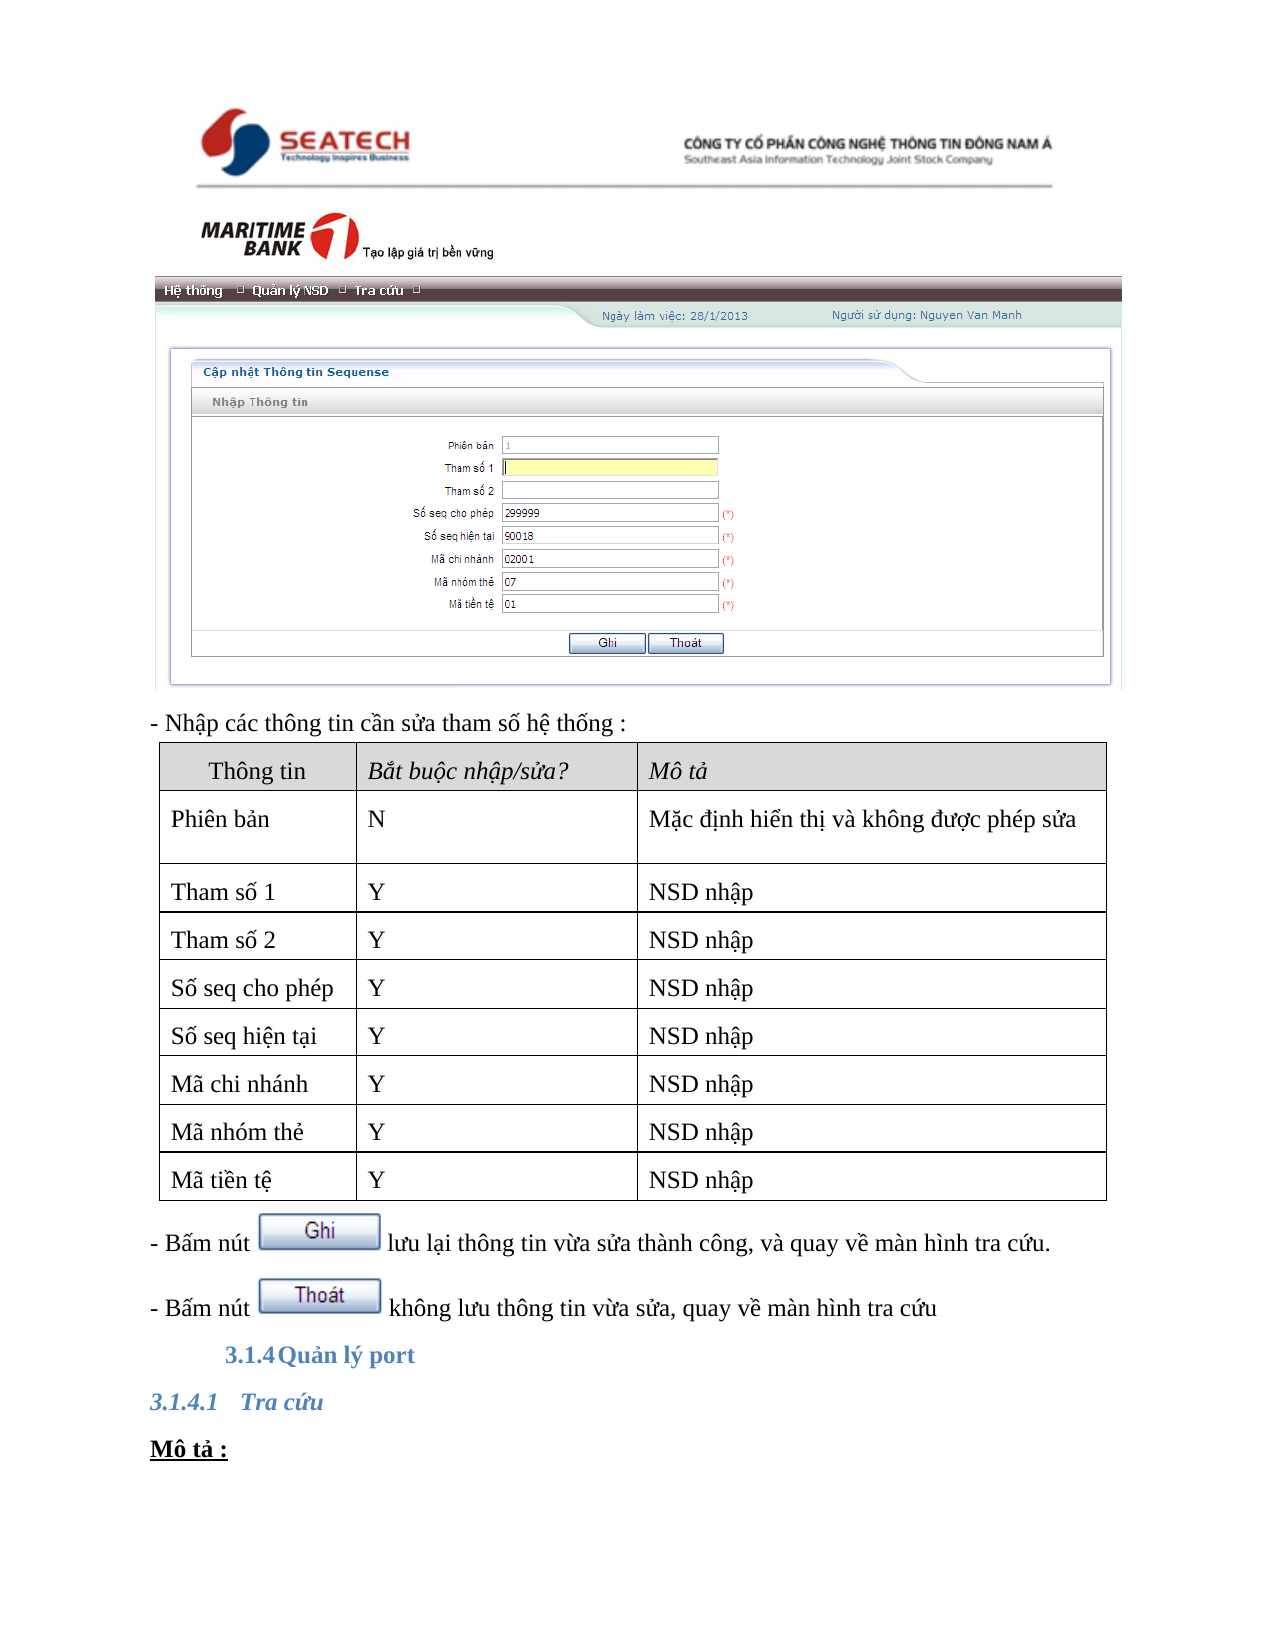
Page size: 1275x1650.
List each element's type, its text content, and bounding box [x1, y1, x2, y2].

table_cell Số seq hiện tại [160, 1009, 356, 1055]
table_cell Y [357, 864, 637, 911]
table_cell Mã nhóm thẻ [160, 1105, 356, 1151]
table_cell Y [357, 1056, 637, 1103]
subtitle Tra cứu [150, 1387, 1125, 1416]
table_cell NSD nhập [638, 960, 1106, 1007]
table_cell NSD nhập [638, 864, 1106, 911]
table_cell Mặc định hiển thị và không được phép sửa [638, 791, 1106, 863]
text - Nhập các thông tin cần sửa tham số hệ thống : [150, 708, 1125, 737]
picture [256, 1213, 381, 1252]
table_cell N [357, 791, 637, 863]
table_cell NSD nhập [638, 1009, 1106, 1055]
table_header Bắt buộc nhập/sửa? [357, 743, 637, 790]
table_cell Mã chi nhánh [160, 1056, 356, 1103]
table_cell Phiên bản [160, 791, 356, 863]
table_cell NSD nhập [638, 1056, 1106, 1103]
table_cell Y [357, 1105, 637, 1151]
text Mô tả : [150, 1434, 1125, 1463]
picture [256, 1275, 383, 1317]
picture [150, 75, 1125, 690]
table_cell Y [357, 1009, 637, 1055]
table_cell NSD nhập [638, 913, 1106, 959]
subtitle Quản lý port [225, 1340, 1125, 1369]
table_cell Mã tiền tệ [160, 1153, 356, 1199]
table_cell Số seq cho phép [160, 960, 356, 1007]
table_cell NSD nhập [638, 1153, 1106, 1199]
text - Bấm nút không lưu thông tin vừa sửa, quay về màn hình tra cứu [150, 1275, 1125, 1322]
table_cell Y [357, 913, 637, 959]
table_cell Tham số 1 [160, 864, 356, 911]
table_header Thông tin [160, 743, 356, 790]
table_cell Tham số 2 [160, 913, 356, 959]
table_cell Y [357, 1153, 637, 1199]
table_header Mô tả [638, 743, 1106, 790]
table_cell Y [357, 960, 637, 1007]
table_cell NSD nhập [638, 1105, 1106, 1151]
text - Bấm nút lưu lại thông tin vừa sửa thành công, và quay về màn hình tra cứu. [150, 1213, 1125, 1257]
